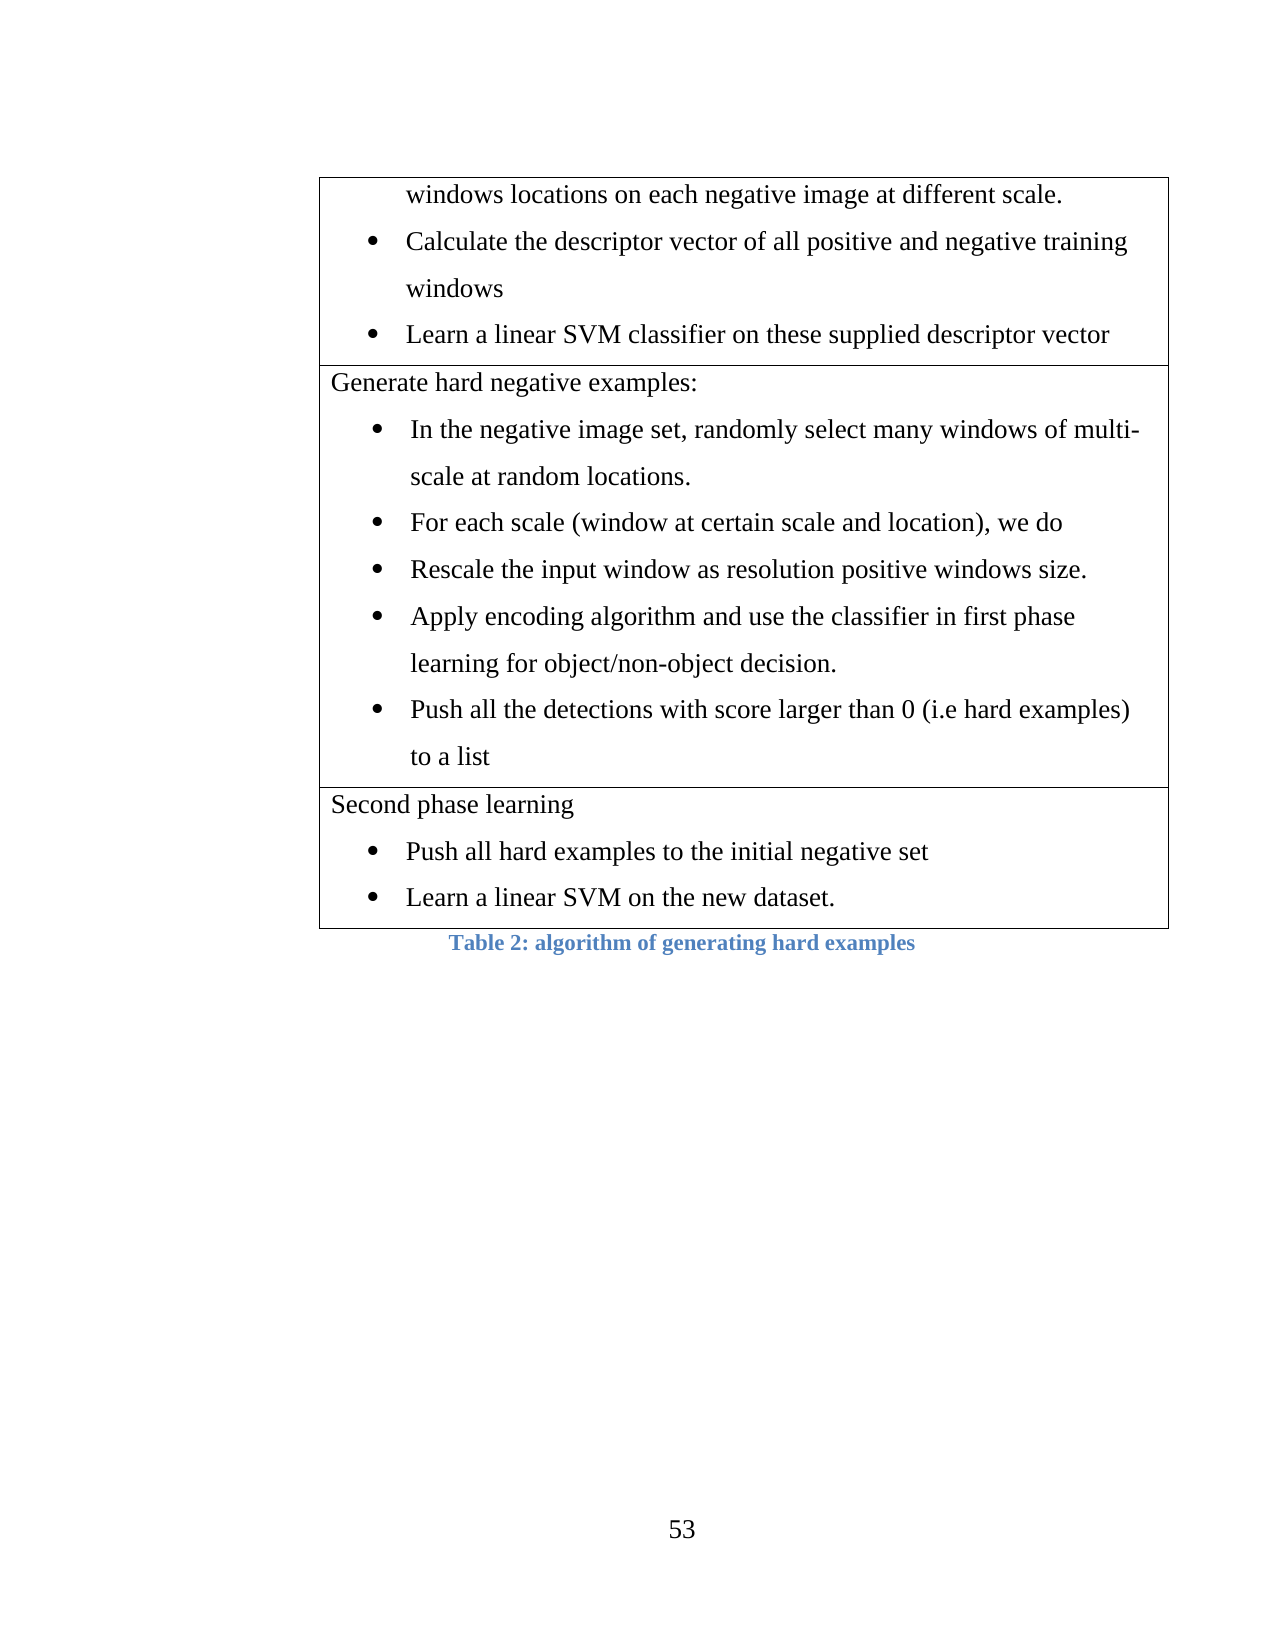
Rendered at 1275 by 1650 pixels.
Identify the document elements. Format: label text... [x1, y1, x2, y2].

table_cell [320, 178, 1168, 365]
text Table 2: algorithm of generating hard examples [207, 929, 1157, 956]
table_cell Generate hard negative examples: In the negative image set, randomly select many windows of multi-scale at random locations. For each scale (window at certain scale and location), we do Rescale the input window as resolution positive windows size. Apply encoding algorithm and use the classifier in first phase learning for object/non-object decision. Push all the detections with score larger than 0 (i.e hard examples) to a list [320, 366, 1168, 787]
table_cell Second phase learning Push all hard examples to the initial negative set Learn a linear SVM on the new dataset. [320, 788, 1168, 928]
